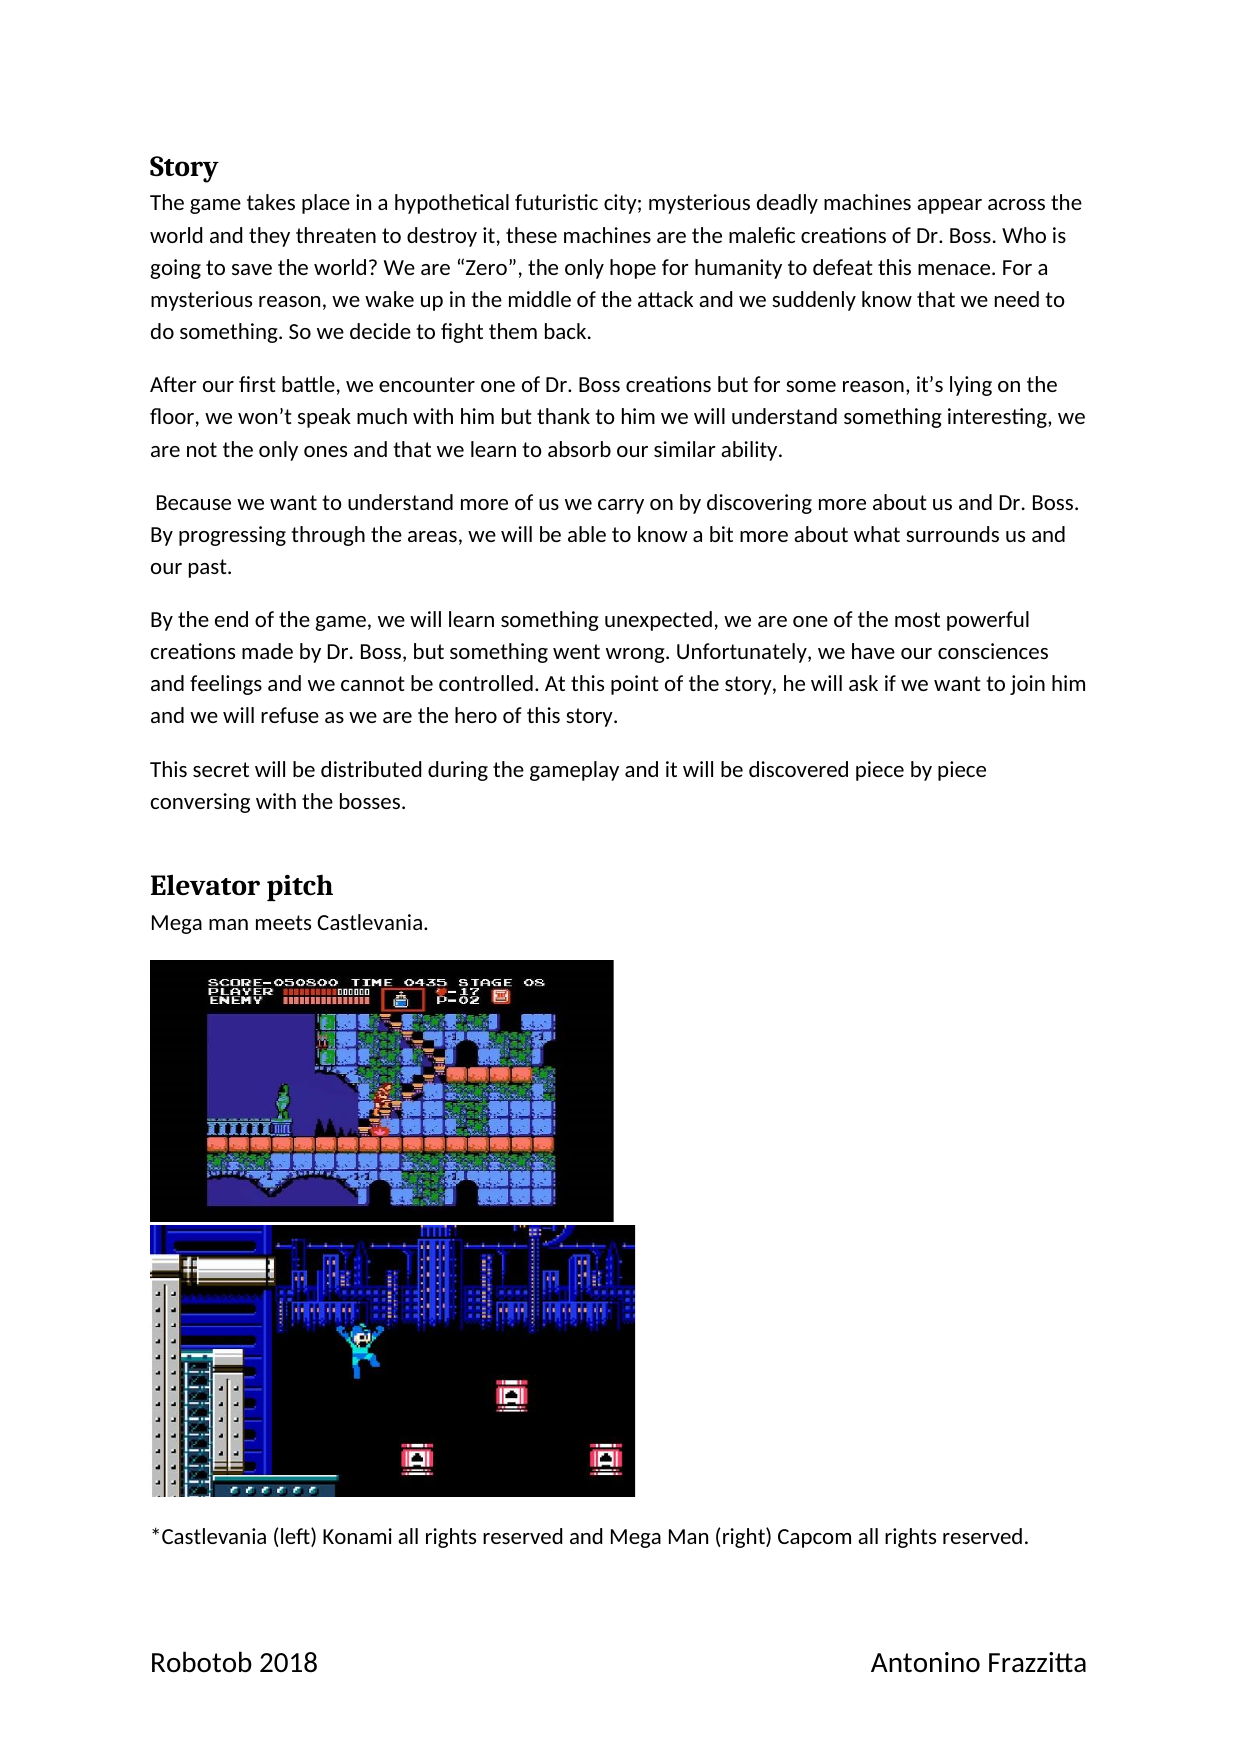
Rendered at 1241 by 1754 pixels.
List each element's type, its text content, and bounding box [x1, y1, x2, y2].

text Mega man meets Castlevania. [150, 908, 1090, 936]
subtitle Story [150, 150, 1090, 183]
text Because we want to understand more of us we carry on by discovering more about us and Dr. Boss. By progressing through the areas, we will be able to know a bit more about what surrounds us and our past. [150, 488, 1090, 580]
subtitle Elevator pitch [150, 869, 1090, 903]
text By the end of the game, we will learn something unexpected, we are one of the most powerful creations made by Dr. Boss, but something went wrong. Unfortunately, we have our consciences and feelings and we cannot be controlled. At this point of the story, he will ask if we want to join him and we will refuse as we are the hero of this story. [150, 605, 1090, 730]
text *Castlevania (left) Konami all rights reserved and Mega Man (right) Capcom all rights reserved. [150, 1522, 1090, 1550]
picture [150, 960, 614, 1222]
text This secret will be distributed during the gameplay and it will be discovered piece by piece conversing with the bosses. [150, 755, 1090, 815]
text The game takes place in a hypothetical futuristic city; mysterious deadly machines appear across the world and they threaten to destroy it, these machines are the malefic creations of Dr. Boss. Who is going to save the world? We are “Zero”, the only hope for humanity to defeat this menace. For a mysterious reason, we wake up in the middle of the attack and we suddenly know that we need to do something. So we decide to fight them back. [150, 188, 1090, 345]
picture [150, 1225, 636, 1497]
text After our first battle, we encounter one of Dr. Boss creations but for some reason, it’s lying on the floor, we won’t speak much with him but thank to him we will understand something interesting, we are not the only ones and that we learn to absorb our similar ability. [150, 370, 1090, 463]
